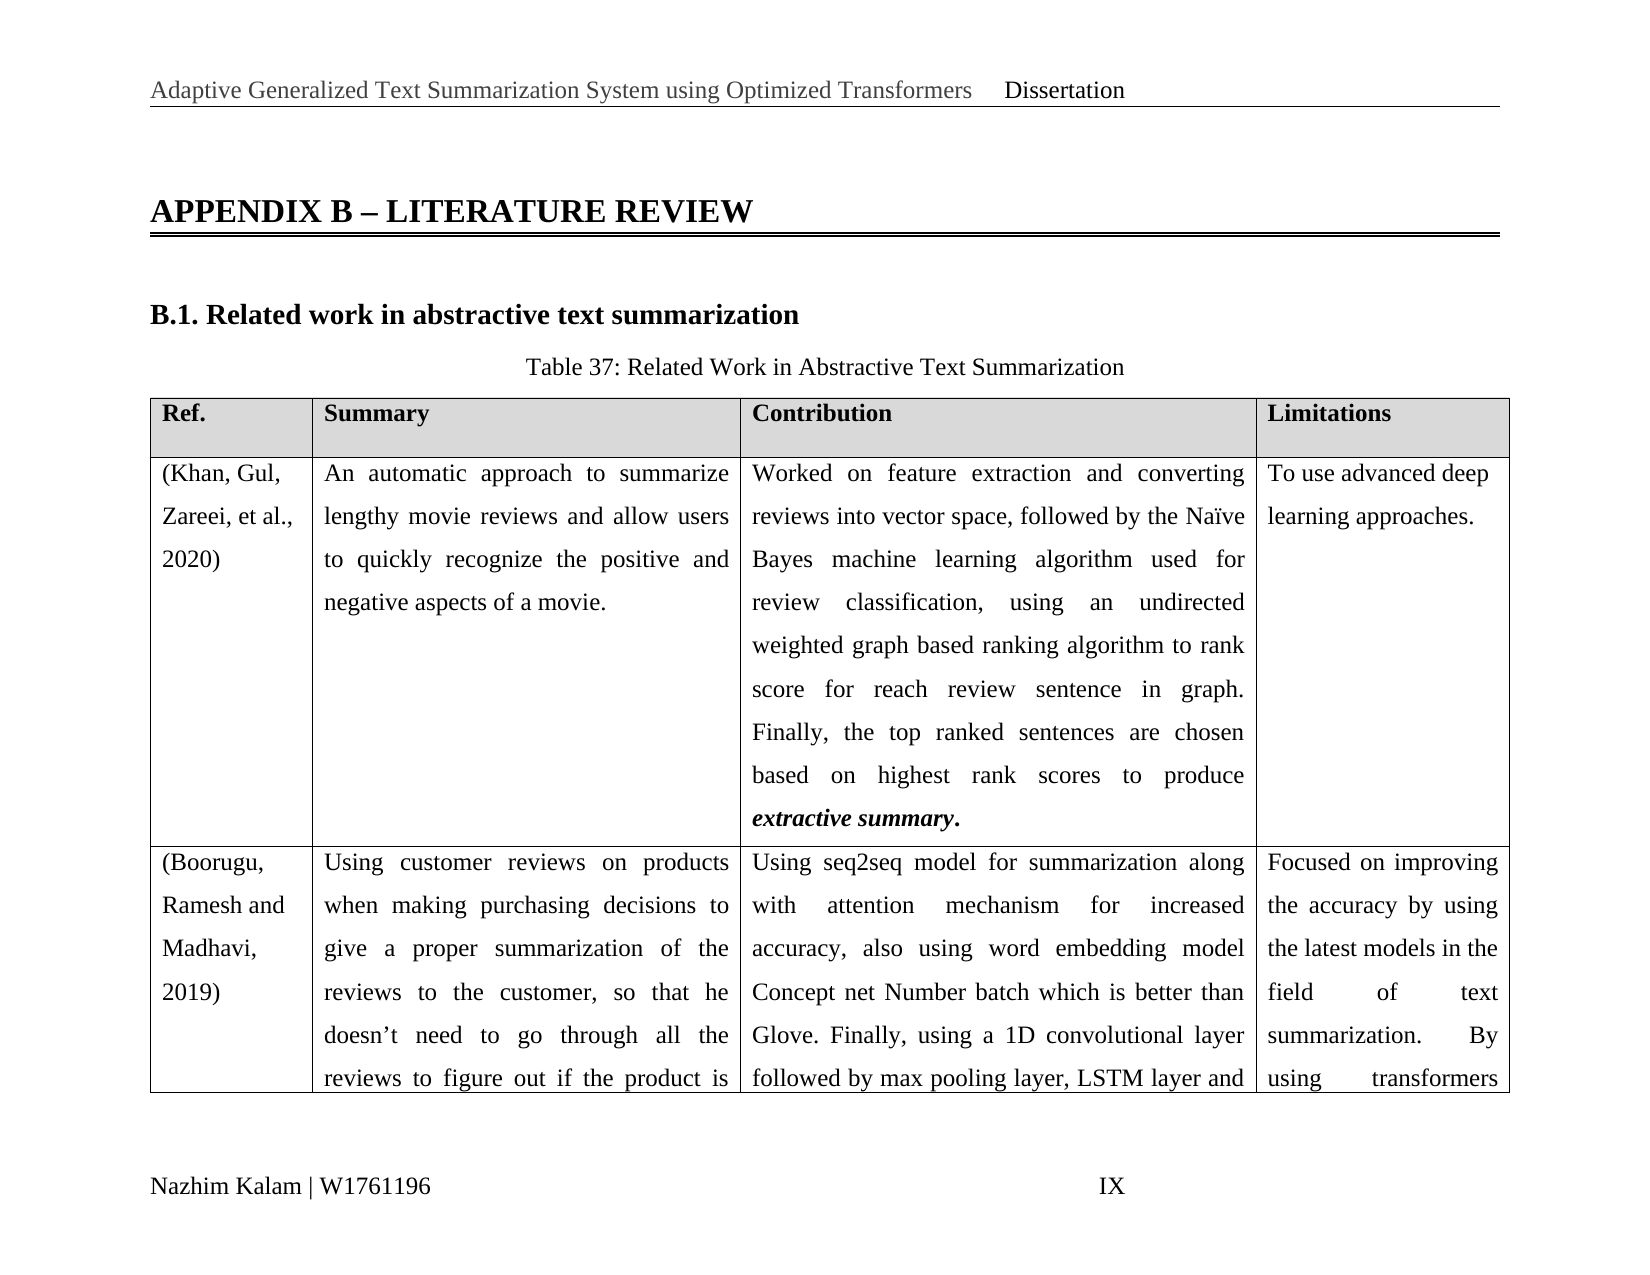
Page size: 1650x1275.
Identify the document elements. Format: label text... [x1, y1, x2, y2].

table_cell To use advanced deep learning approaches. [1257, 458, 1509, 846]
subtitle APPENDIX B – LITERATURE REVIEW [150, 192, 1500, 232]
table_header Ref. [151, 399, 312, 457]
table_cell Worked on feature extraction and converting reviews into vector space, followed by the Naïve Bayes machine learning algorithm used for review classification, using an undirected weighted graph based ranking algorithm to rank score for reach review sentence in graph. Finally, the top ranked sentences are chosen based on highest rank scores to produce extractive summary. [741, 458, 1256, 846]
table_cell (Khan, Gul, Zareei, et al., 2020) [151, 458, 312, 846]
text Table 37: Related Work in Abstractive Text Summarization [150, 352, 1500, 381]
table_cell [313, 847, 740, 1092]
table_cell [151, 847, 312, 1092]
table_header Summary [313, 399, 740, 457]
table_header Contribution [741, 399, 1256, 457]
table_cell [741, 847, 1256, 1092]
table_cell An automatic approach to summarize lengthy movie reviews and allow users to quickly recognize the positive and negative aspects of a movie. [313, 458, 740, 846]
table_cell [1257, 847, 1509, 1092]
subtitle B.1. Related work in abstractive text summarization [150, 298, 1500, 331]
table_header Limitations [1257, 399, 1509, 457]
